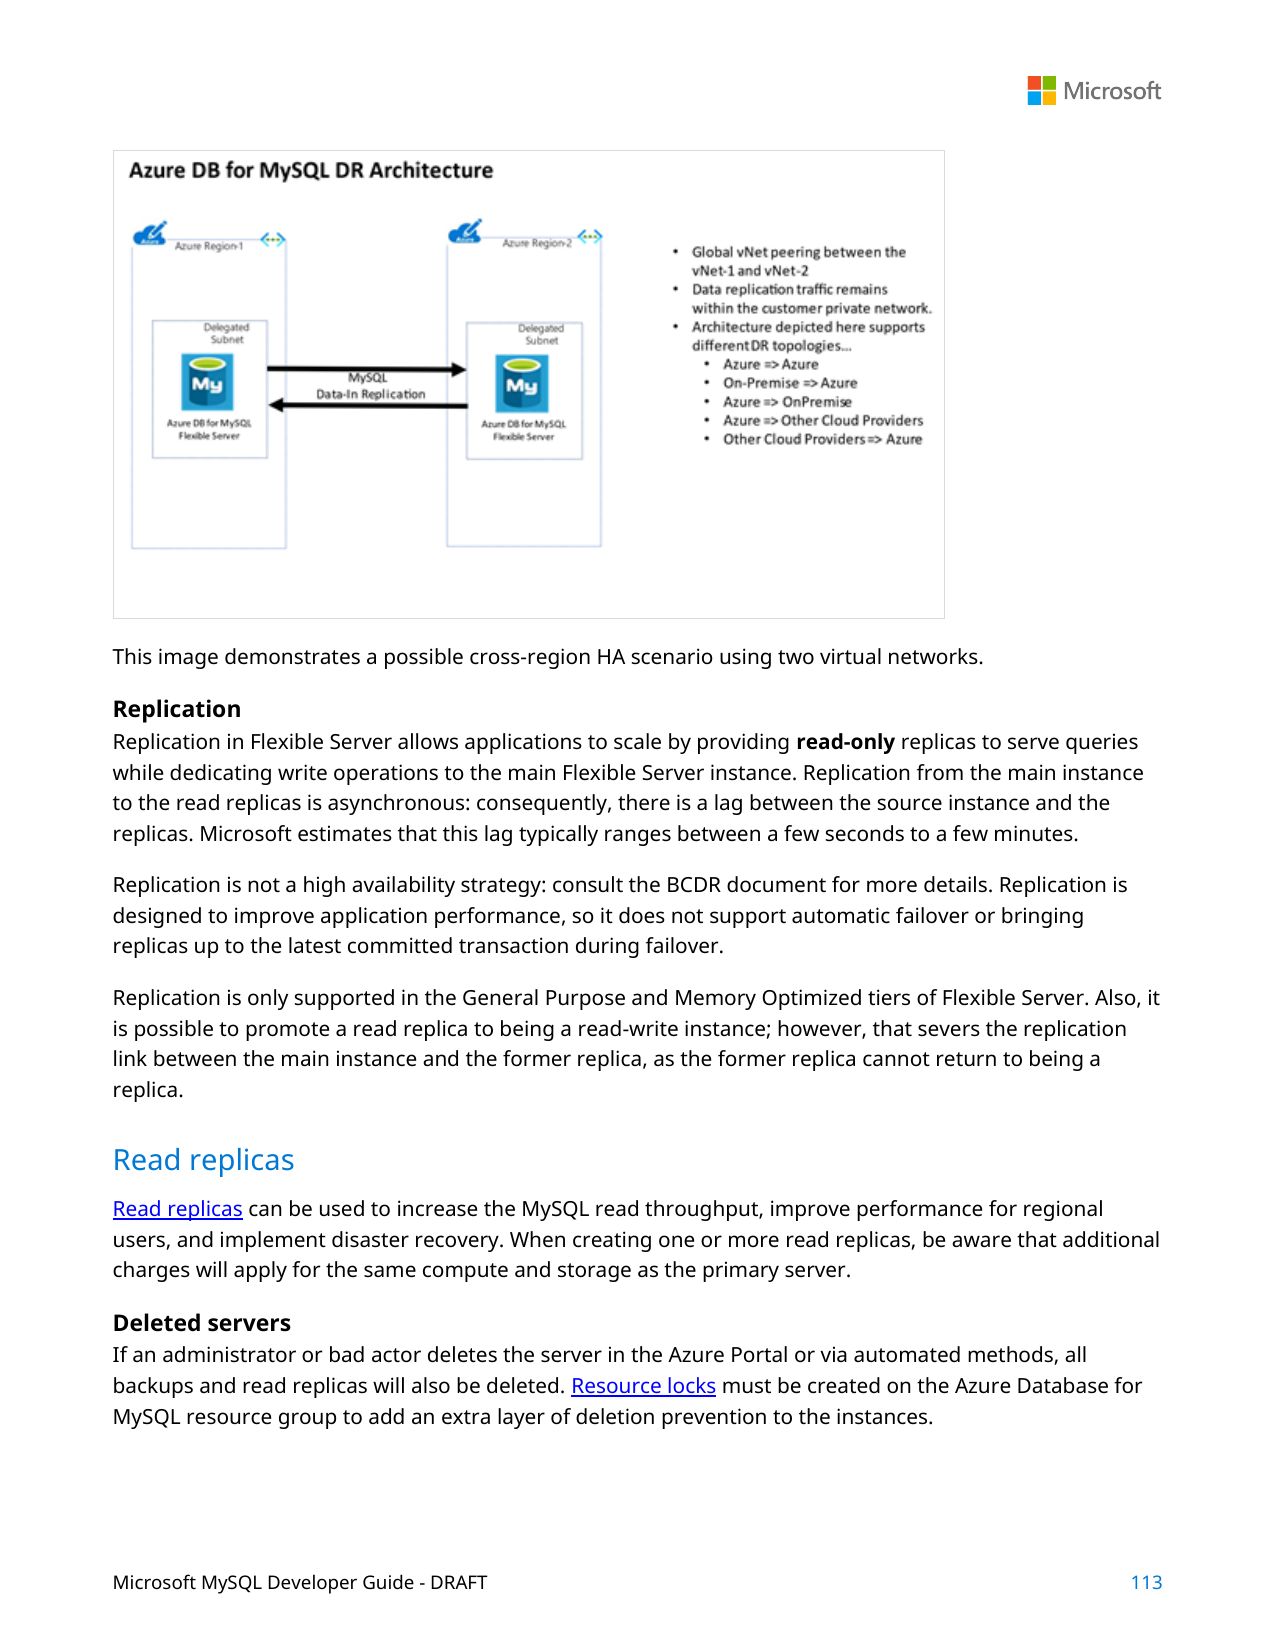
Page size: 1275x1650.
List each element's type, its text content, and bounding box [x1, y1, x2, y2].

text Replication in Flexible Server allows applications to scale by providing read-only replicas to serve queries while dedicating write operations to the main Flexible Server instance. Replication from the main instance to the read replicas is asynchronous: consequently, there is a lag between the source instance and the replicas. Microsoft estimates that this lag typically ranges between a few seconds to a few minutes. [112, 727, 1162, 847]
text This image demonstrates a possible cross-region HA scenario using two virtual networks. [112, 642, 1162, 670]
text Replication is not a high availability strategy: consult the BCDR document for more details. Replication is designed to improve application performance, so it does not support automatic failover or bringing replicas up to the latest committed transaction during failover. [112, 870, 1162, 960]
picture [1026, 75, 1163, 107]
subtitle Deleted servers [112, 1307, 1162, 1338]
text Read replicas can be used to increase the MySQL read throughput, improve performance for regional users, and implement disaster recovery. When creating one or more read replicas, be aware that additional charges will apply for the same compute and storage as the primary server. [112, 1194, 1162, 1284]
text Replication is only supported in the General Purpose and Memory Optimized tiers of Flexible Server. Also, it is possible to promote a read replica to being a read-write instance; however, that severs the replication link between the main instance and the former replica, as the former replica cannot return to being a replica. [112, 983, 1162, 1103]
subtitle Replication [112, 693, 1162, 724]
subtitle Read replicas [112, 1139, 1162, 1178]
picture [114, 151, 944, 618]
text If an administrator or bad actor deletes the server in the Azure Portal or via automated methods, all backups and read replicas will also be deleted. Resource locks must be created on the Azure Database for MySQL resource group to add an extra layer of deletion prevention to the instances. [112, 1341, 1162, 1430]
